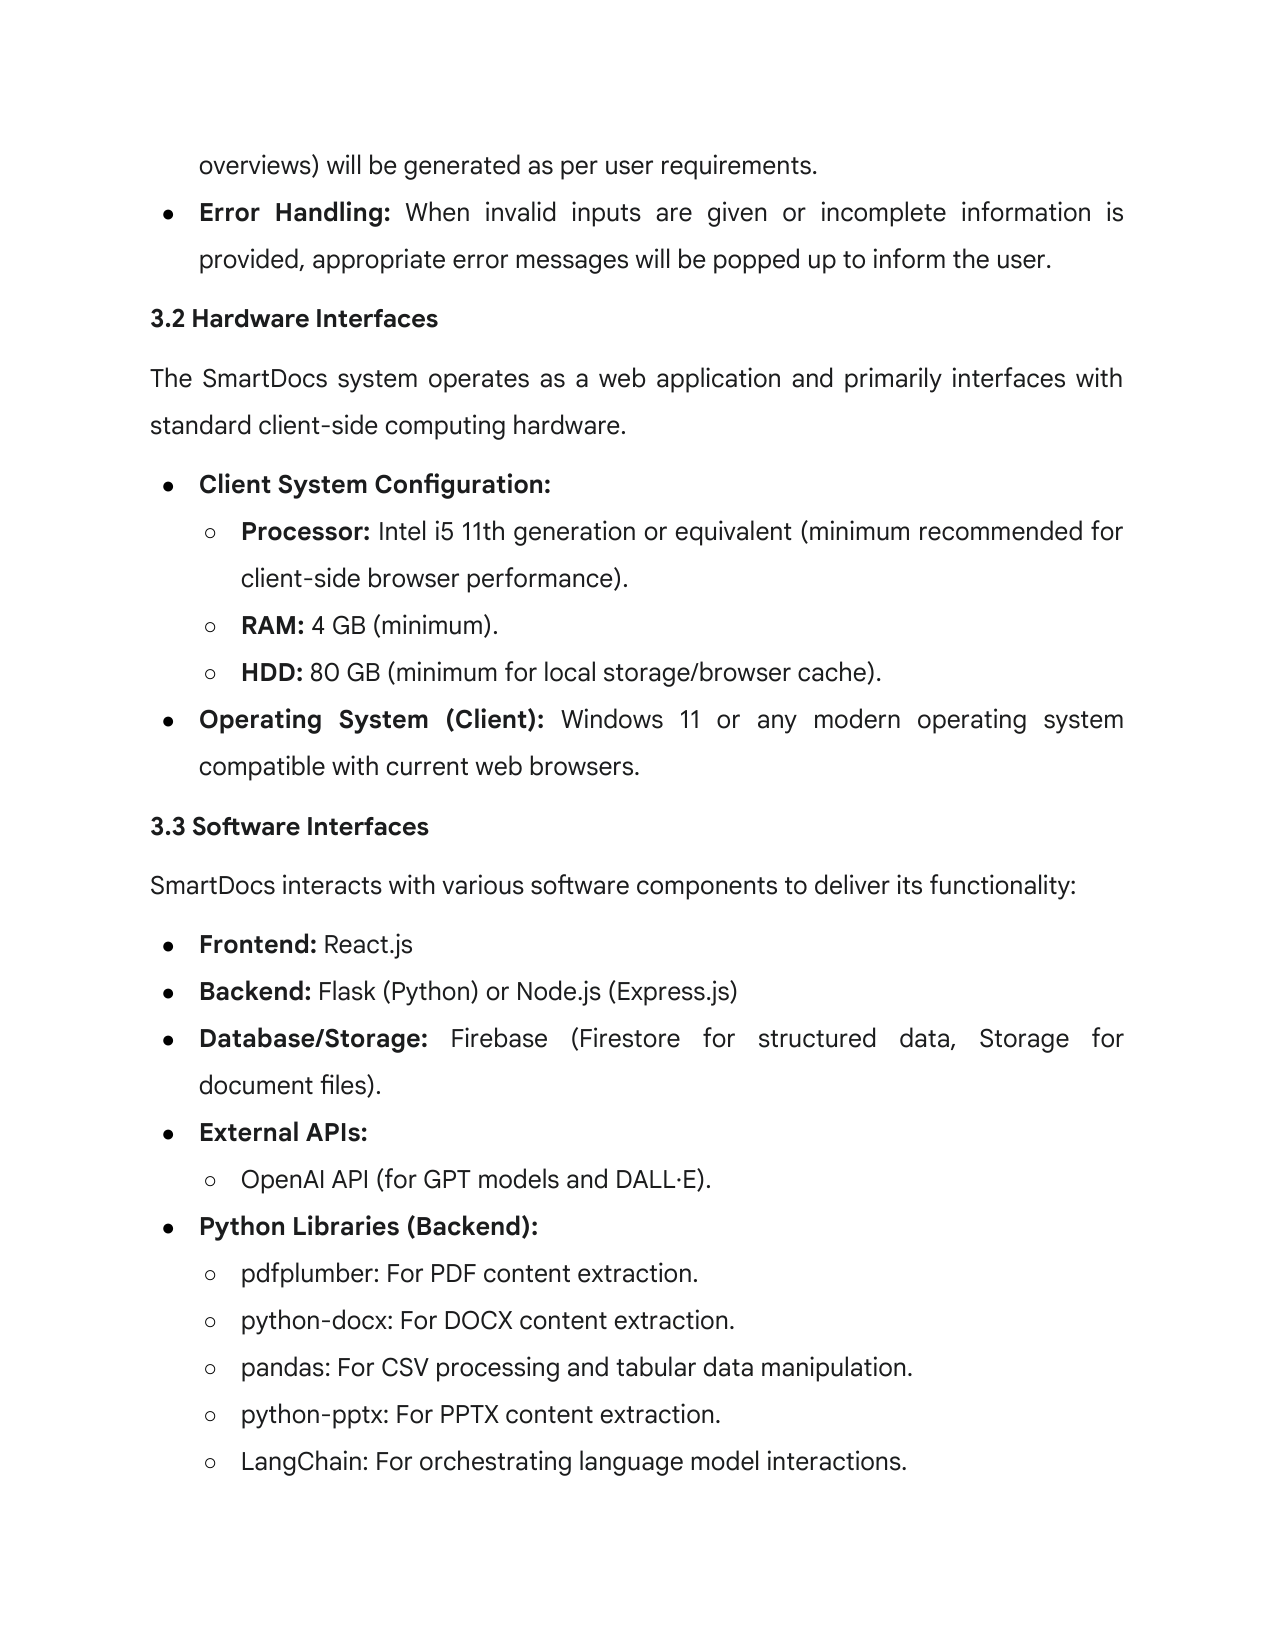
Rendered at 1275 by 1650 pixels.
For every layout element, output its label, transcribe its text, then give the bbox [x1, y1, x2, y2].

list Python Libraries (Backend): [161, 1212, 1125, 1243]
list Processor: Intel i5 11th generation or equivalent (minimum recommended for client-side browser performance). [203, 516, 1125, 595]
list pdfplumber: For PDF content extraction. [203, 1258, 1125, 1290]
list python-pptx: For PPTX content extraction. [203, 1399, 1125, 1431]
list RAM: 4 GB (minimum). [203, 610, 1125, 642]
subtitle 3.2 Hardware Interfaces [150, 303, 1125, 335]
list Operating System (Client): Windows 11 or any modern operating system compatible with current web browsers. [161, 704, 1125, 783]
list Client System Configuration: [161, 469, 1125, 501]
list Backend: Flask (Python) or Node.js (Express.js) [161, 977, 1125, 1008]
text SmartDocs interacts with various software components to deliver its functionality: [150, 870, 1125, 902]
text The SmartDocs system operates as a web application and primarily interfaces with standard client-side computing hardware. [150, 363, 1125, 441]
list HDD: 80 GB (minimum for local storage/browser cache). [203, 657, 1125, 689]
list python-docx: For DOCX content extraction. [203, 1306, 1125, 1337]
list Database/Storage: Firebase (Firestore for structured data, Storage for document files). [161, 1024, 1125, 1102]
list External APIs: [161, 1118, 1125, 1149]
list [161, 150, 1125, 181]
list LangChain: For orchestrating language model interactions. [203, 1446, 1125, 1478]
list pandas: For CSV processing and tabular data manipulation. [203, 1352, 1125, 1384]
list OpenAI API (for GPT models and DALL·E). [203, 1164, 1125, 1196]
subtitle 3.3 Software Interfaces [150, 811, 1125, 842]
list Error Handling: When invalid inputs are given or incomplete information is provided, appropriate error messages will be popped up to inform the user. [161, 197, 1125, 275]
list Frontend: React.js [161, 930, 1125, 961]
